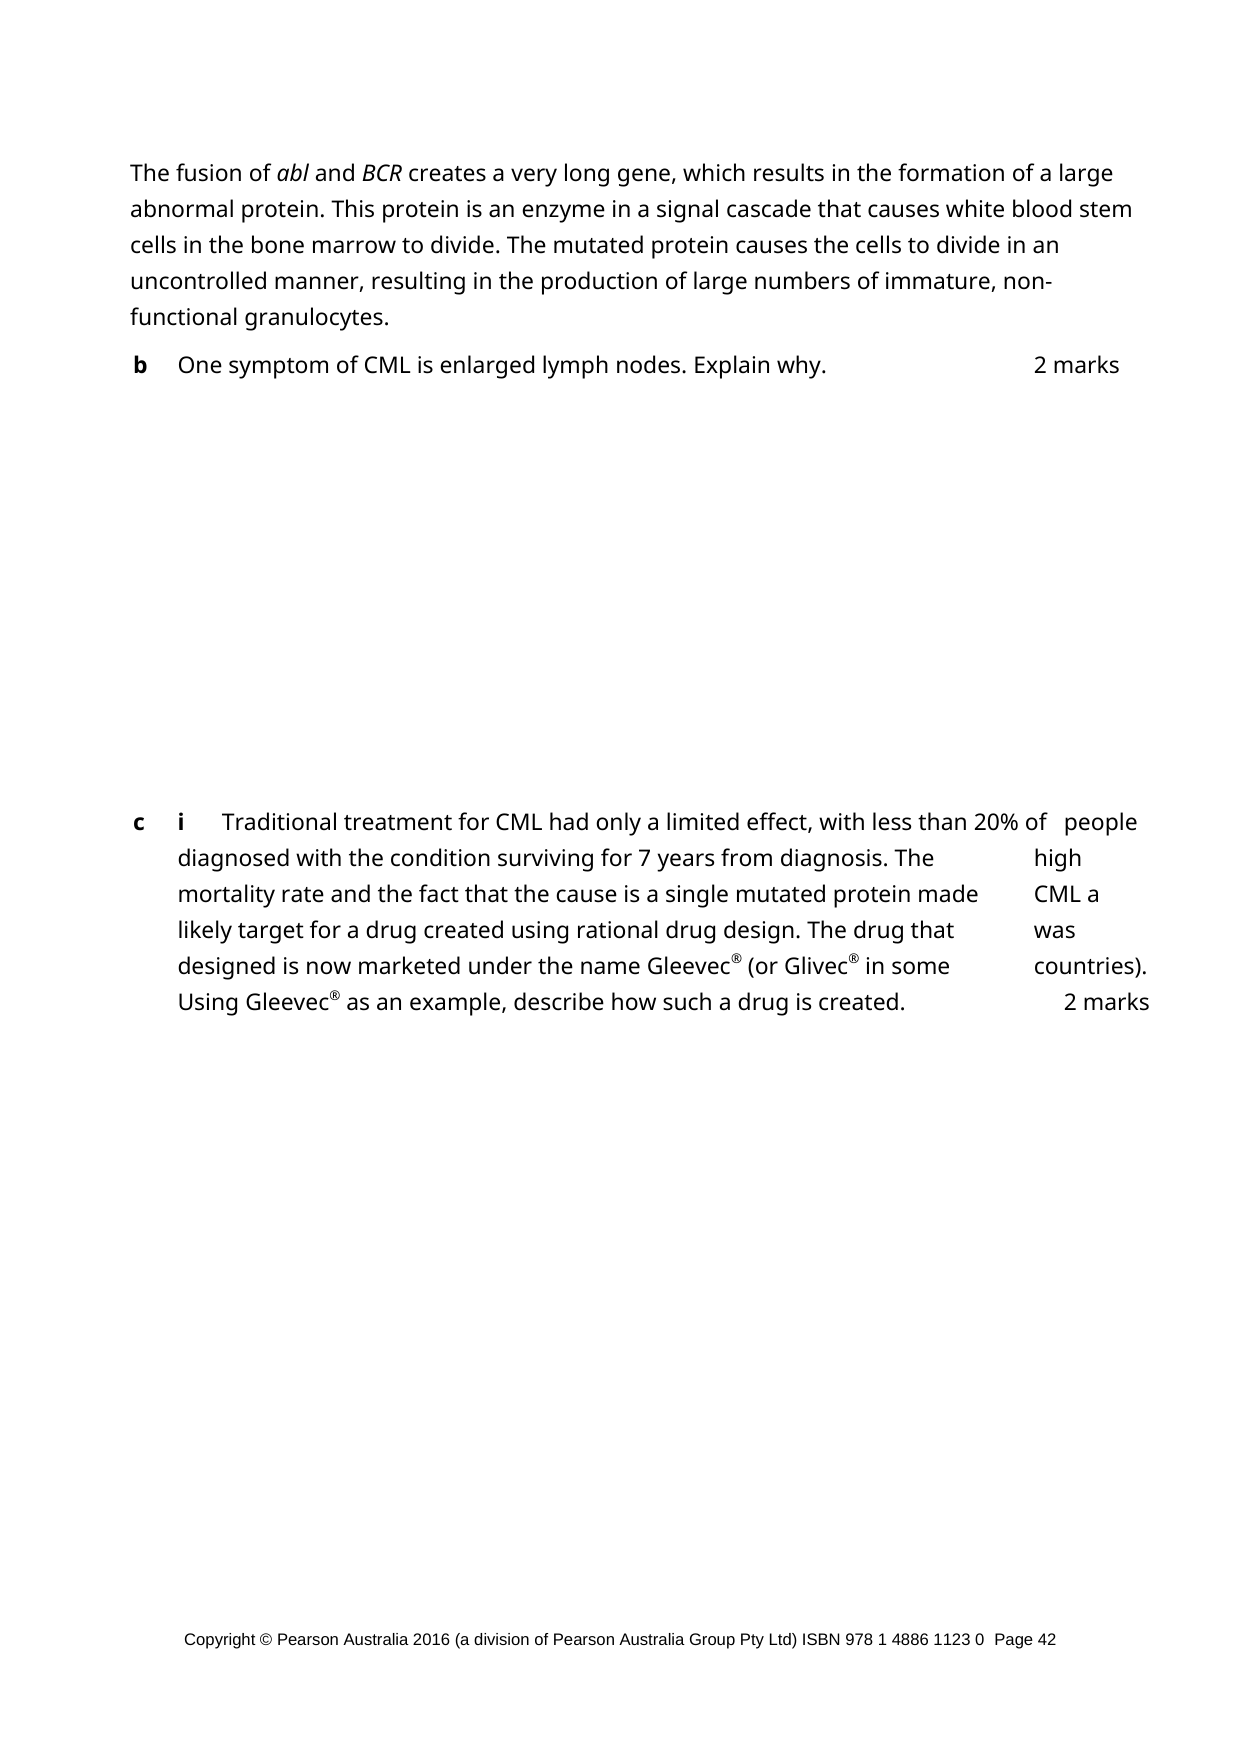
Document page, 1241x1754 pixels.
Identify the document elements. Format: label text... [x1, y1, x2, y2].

text c i Traditional treatment for CML had only a limited effect, with less than 20% of people diagnosed with the condition surviving for 7 years from diagnosis. The high mortality rate and the fact that the cause is a single mutated protein made CML a likely target for a drug created using rational drug design. The drug that was designed is now marketed under the name Gleevec® (or Glivec® in some countries). Using Gleevec® as an example, describe how such a drug is created. 2 marks [133, 806, 1152, 1017]
text b One symptom of CML is enlarged lymph nodes. Explain why. 2 marks [133, 349, 1152, 380]
text The fusion of abl and BCR creates a very long gene, which results in the formation of a large abnormal protein. This protein is an enzyme in a signal cascade that causes white blood stem cells in the bone marrow to divide. The mutated protein causes the cells to divide in an uncontrolled manner, resulting in the production of large numbers of immature, non-functional granulocytes. [130, 157, 1152, 332]
